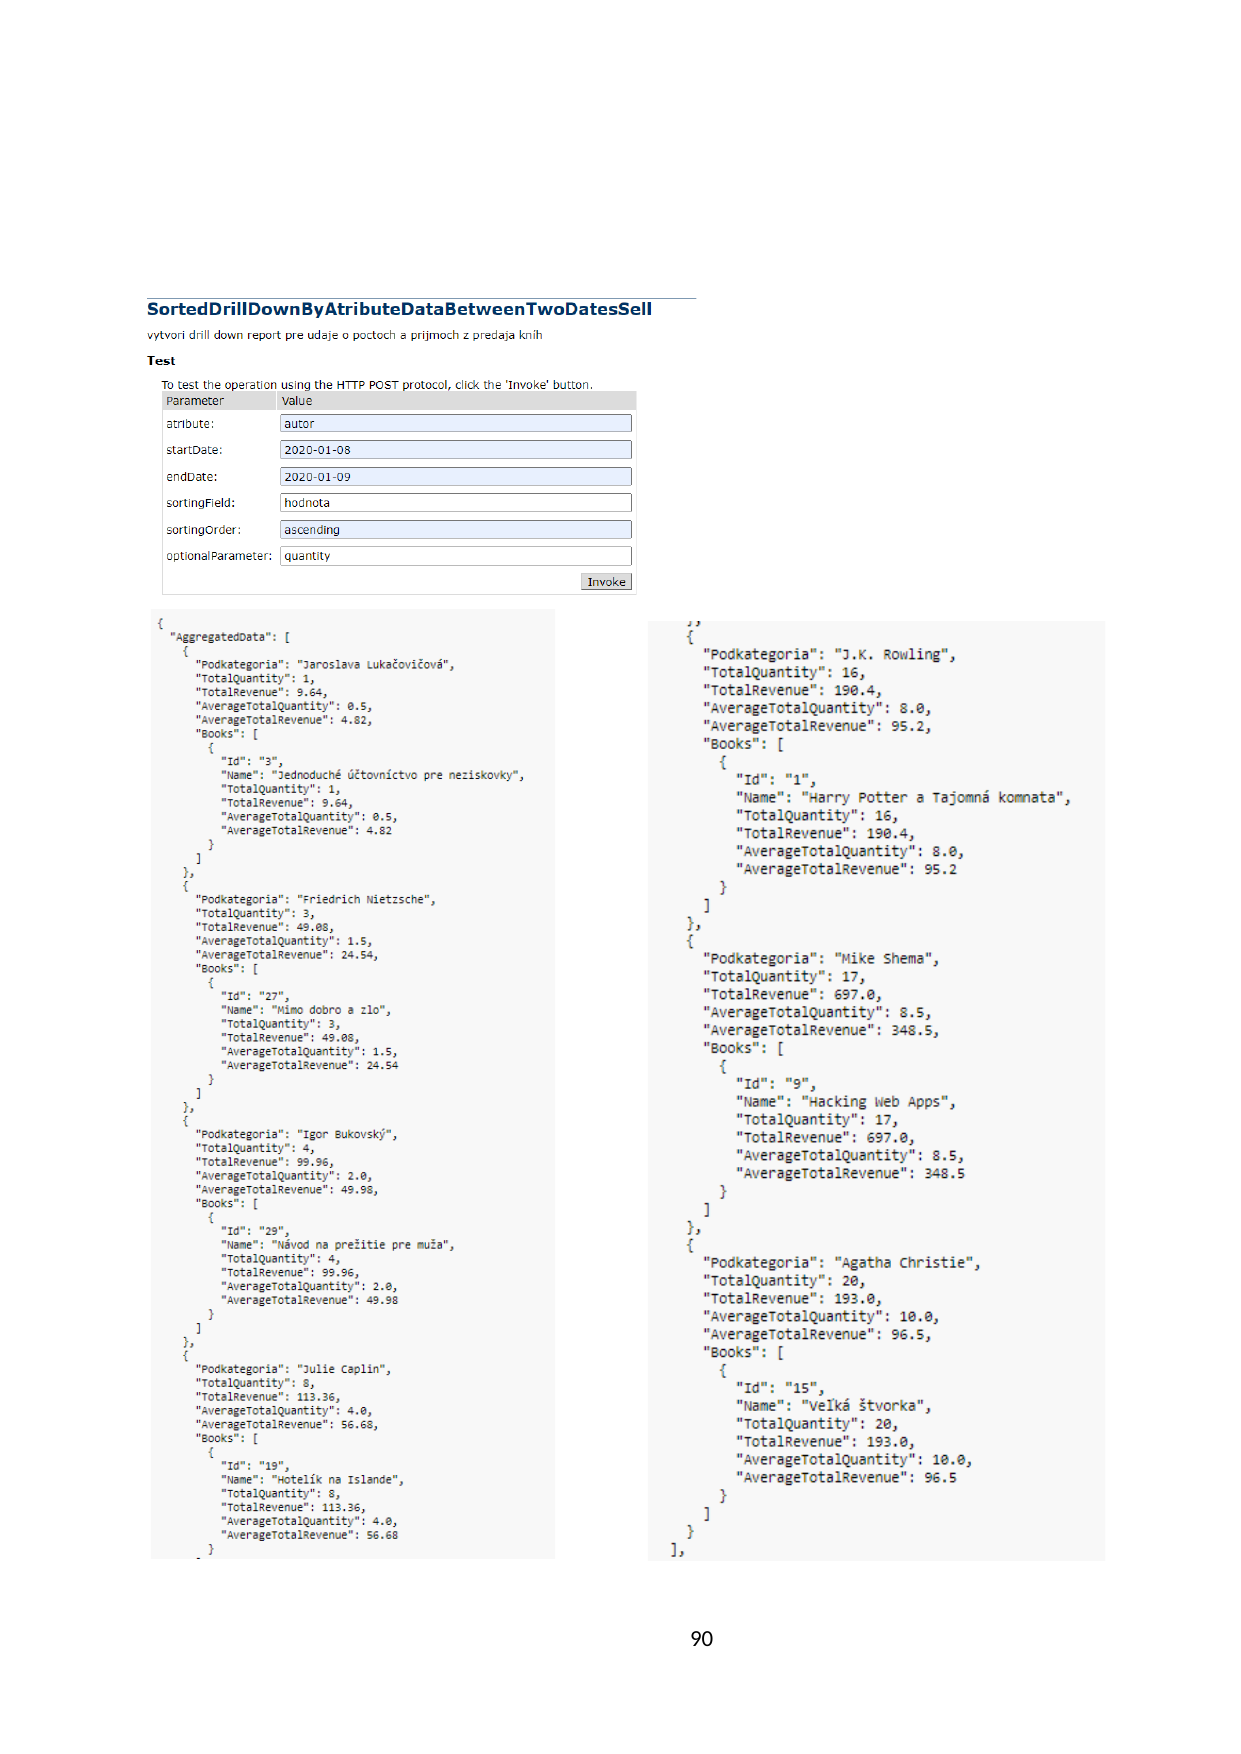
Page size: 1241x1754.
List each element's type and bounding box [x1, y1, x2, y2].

picture [647, 621, 1106, 1561]
picture [137, 276, 697, 607]
picture [150, 609, 556, 1559]
